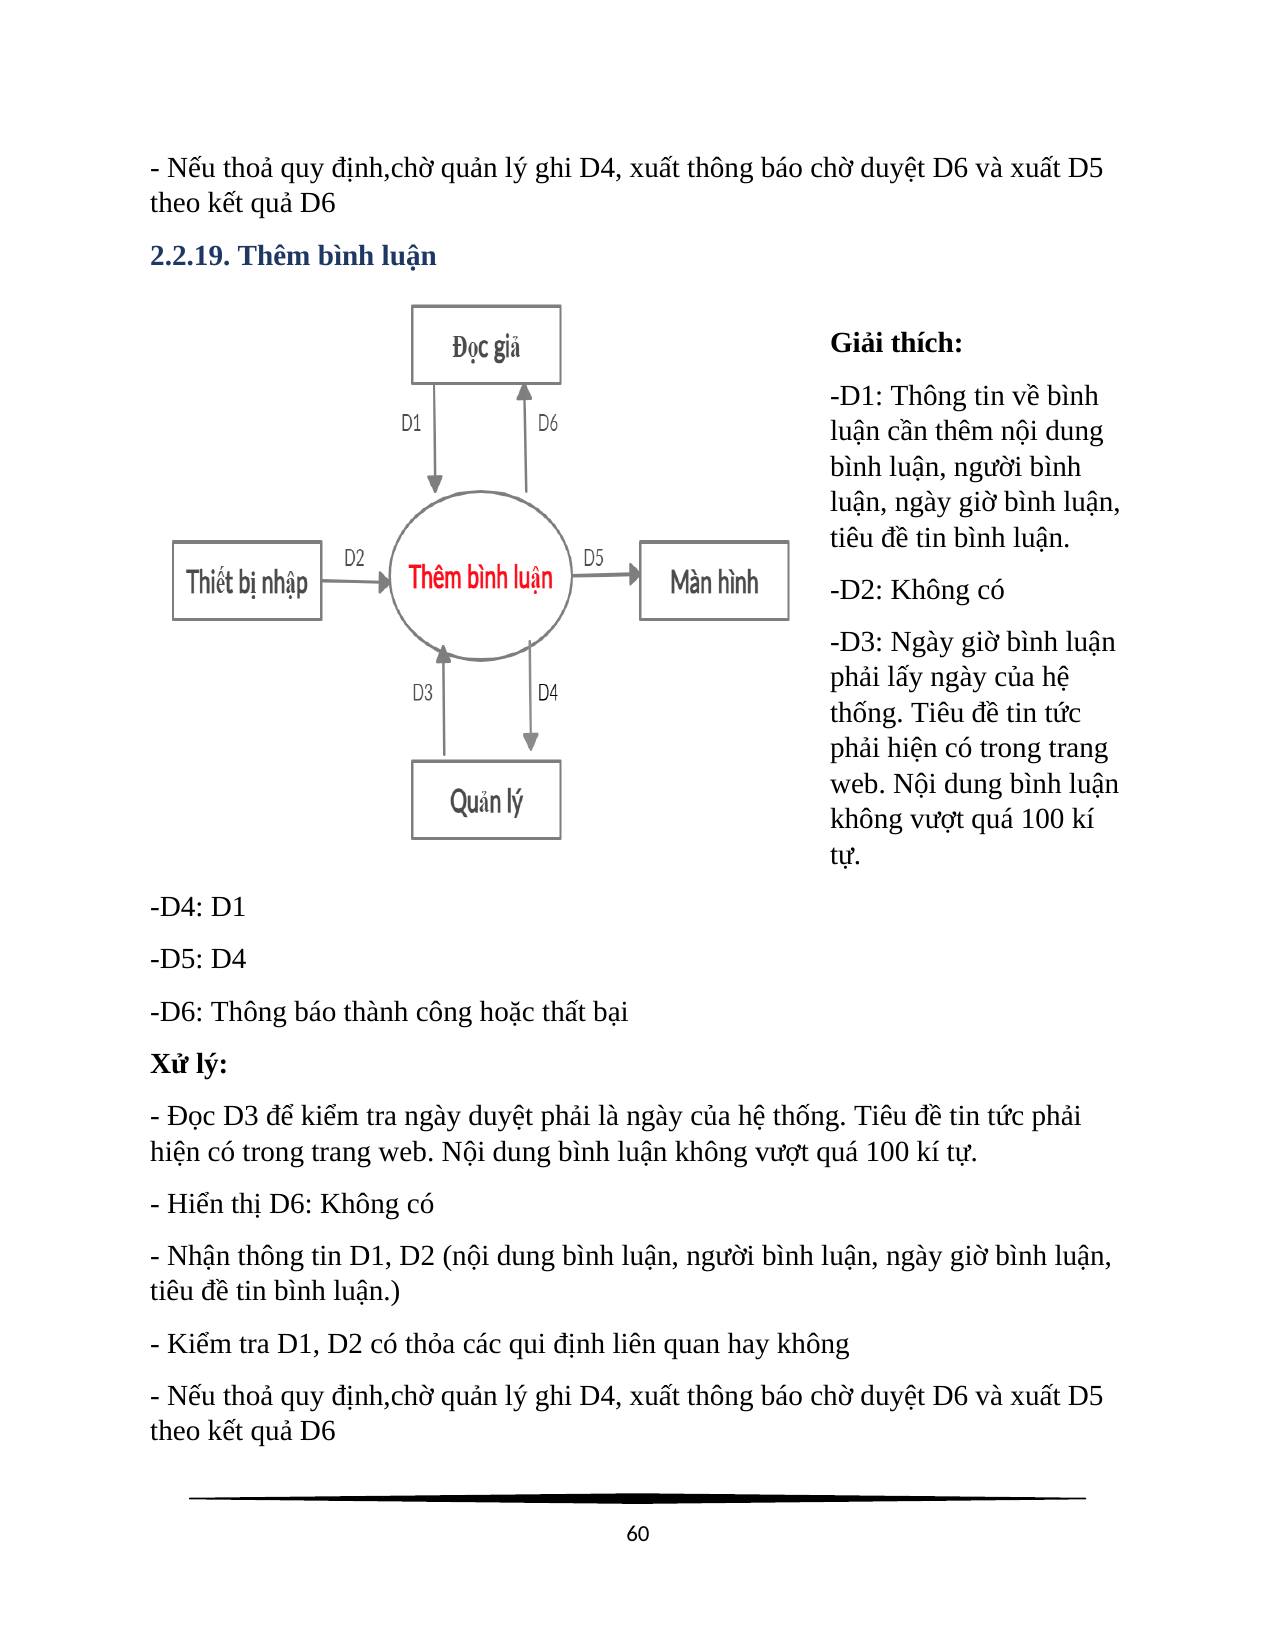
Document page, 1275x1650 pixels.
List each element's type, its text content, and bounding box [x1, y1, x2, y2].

text -D1: Thông tin về bình luận cần thêm nội dung bình luận, người bình luận, ngày giờ bình luận, tiêu đề tin bình luận. [811, 378, 1125, 553]
picture [150, 272, 811, 872]
text - Nhận thông tin D1, D2 (nội dung bình luận, người bình luận, ngày giờ bình luận, tiêu đề tin bình luận.) [150, 1238, 1125, 1307]
text - Kiểm tra D1, D2 có thỏa các qui định liên quan hay không [150, 1326, 1125, 1359]
text -D4: D1 [150, 889, 1125, 923]
text Giải thích: [811, 325, 1125, 359]
text Xử lý: [150, 1046, 1125, 1079]
text -D2: Không có [811, 572, 1125, 605]
text - Đọc D3 để kiểm tra ngày duyệt phải là ngày của hệ thống. Tiêu đề tin tức phải hiện có trong trang web. Nội dung bình luận không vượt quá 100 kí tự. [150, 1098, 1125, 1167]
text -D6: Thông báo thành công hoặc thất bại [150, 994, 1125, 1027]
text -D5: D4 [150, 942, 1125, 975]
subtitle 2.2.19. Thêm bình luận [150, 238, 1125, 271]
text - Hiển thị D6: Không có [150, 1186, 1125, 1219]
text - Nếu thoả quy định,chờ quản lý ghi D4, xuất thông báo chờ duyệt D6 và xuất D5 theo kết quả D6 [150, 1378, 1125, 1447]
text -D3: Ngày giờ bình luận phải lấy ngày của hệ thống. Tiêu đề tin tức phải hiện có trong trang web. Nội dung bình luận không vượt quá 100 kí tự. [811, 624, 1125, 871]
text - Nếu thoả quy định,chờ quản lý ghi D4, xuất thông báo chờ duyệt D6 và xuất D5 theo kết quả D6 [150, 150, 1125, 219]
